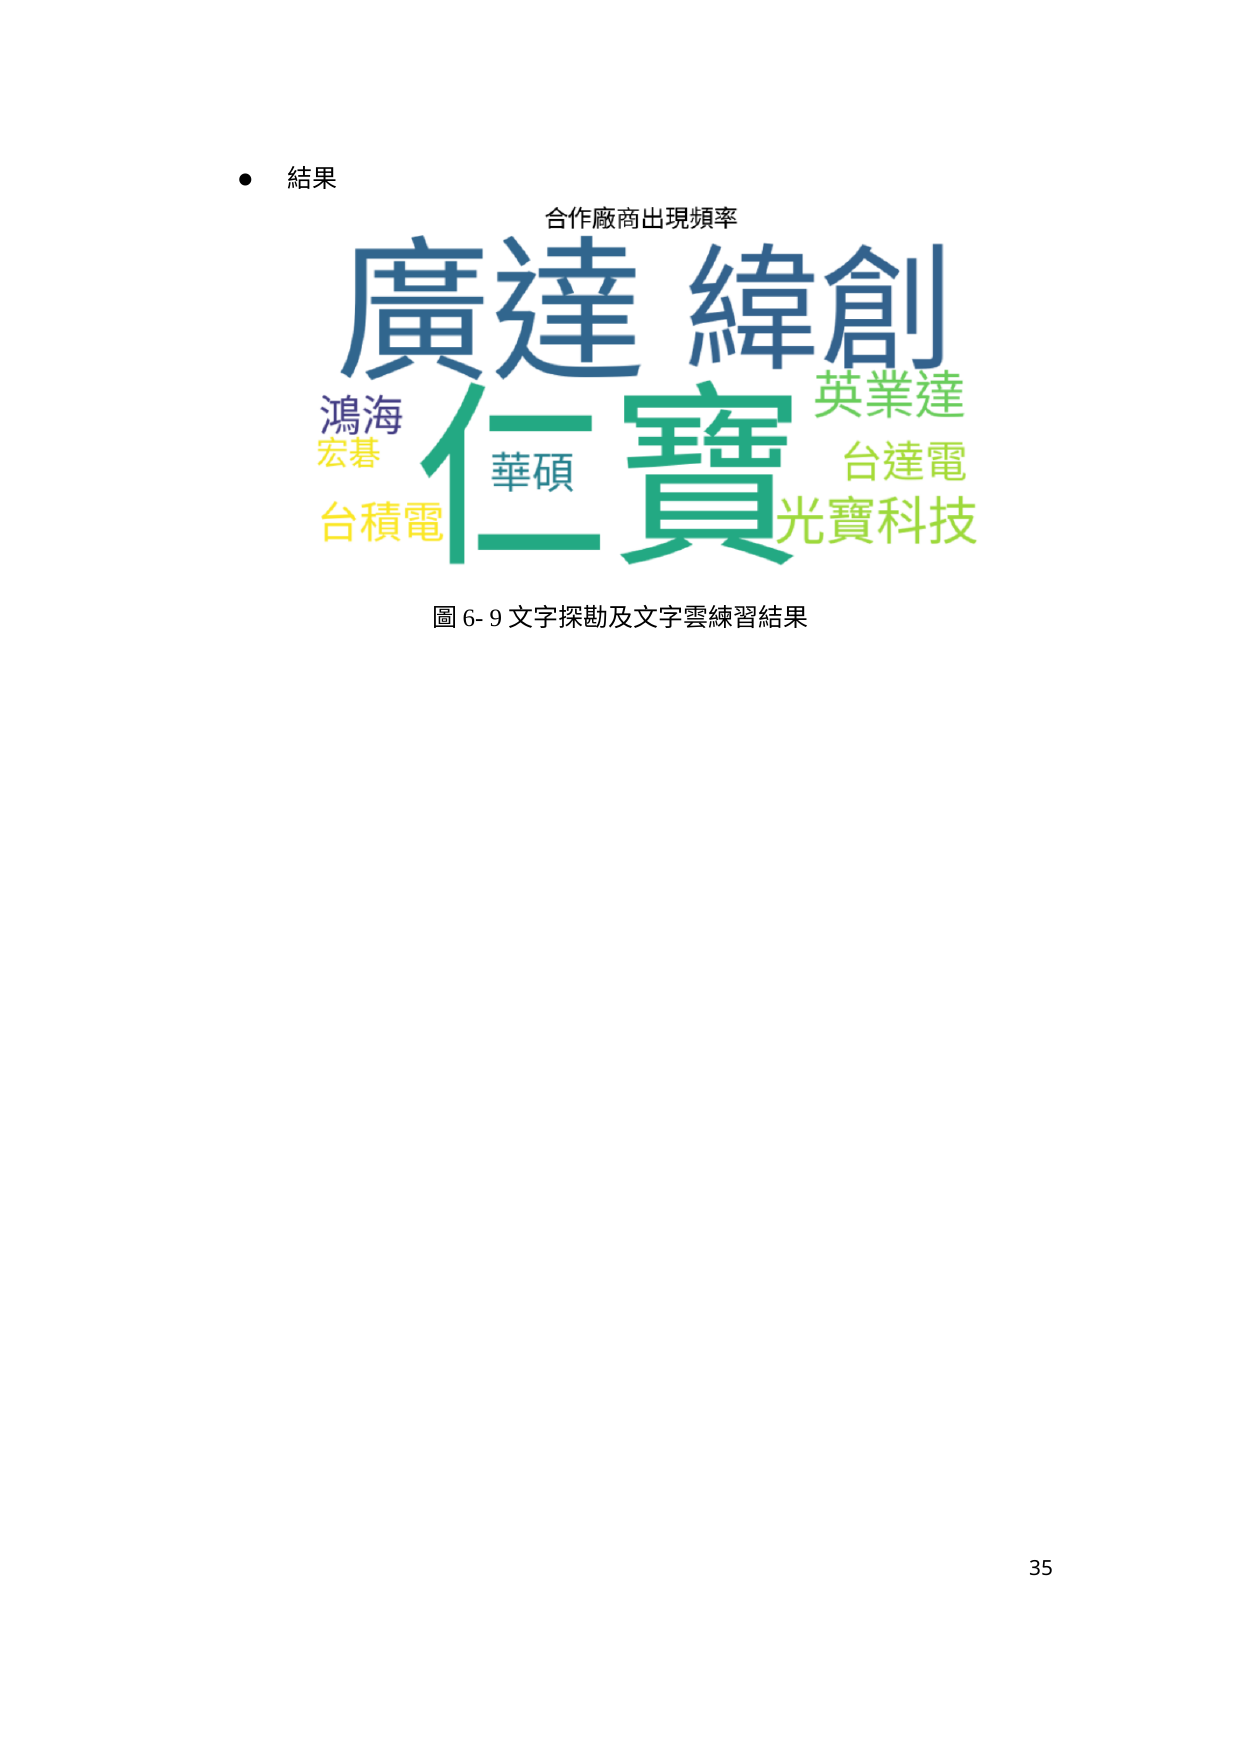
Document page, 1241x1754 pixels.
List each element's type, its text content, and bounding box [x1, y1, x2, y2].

picture [287, 200, 994, 576]
text 圖6- 9 文字探勘及文字雲練習結果 [187, 597, 1053, 635]
list 結果 [237, 158, 1053, 195]
